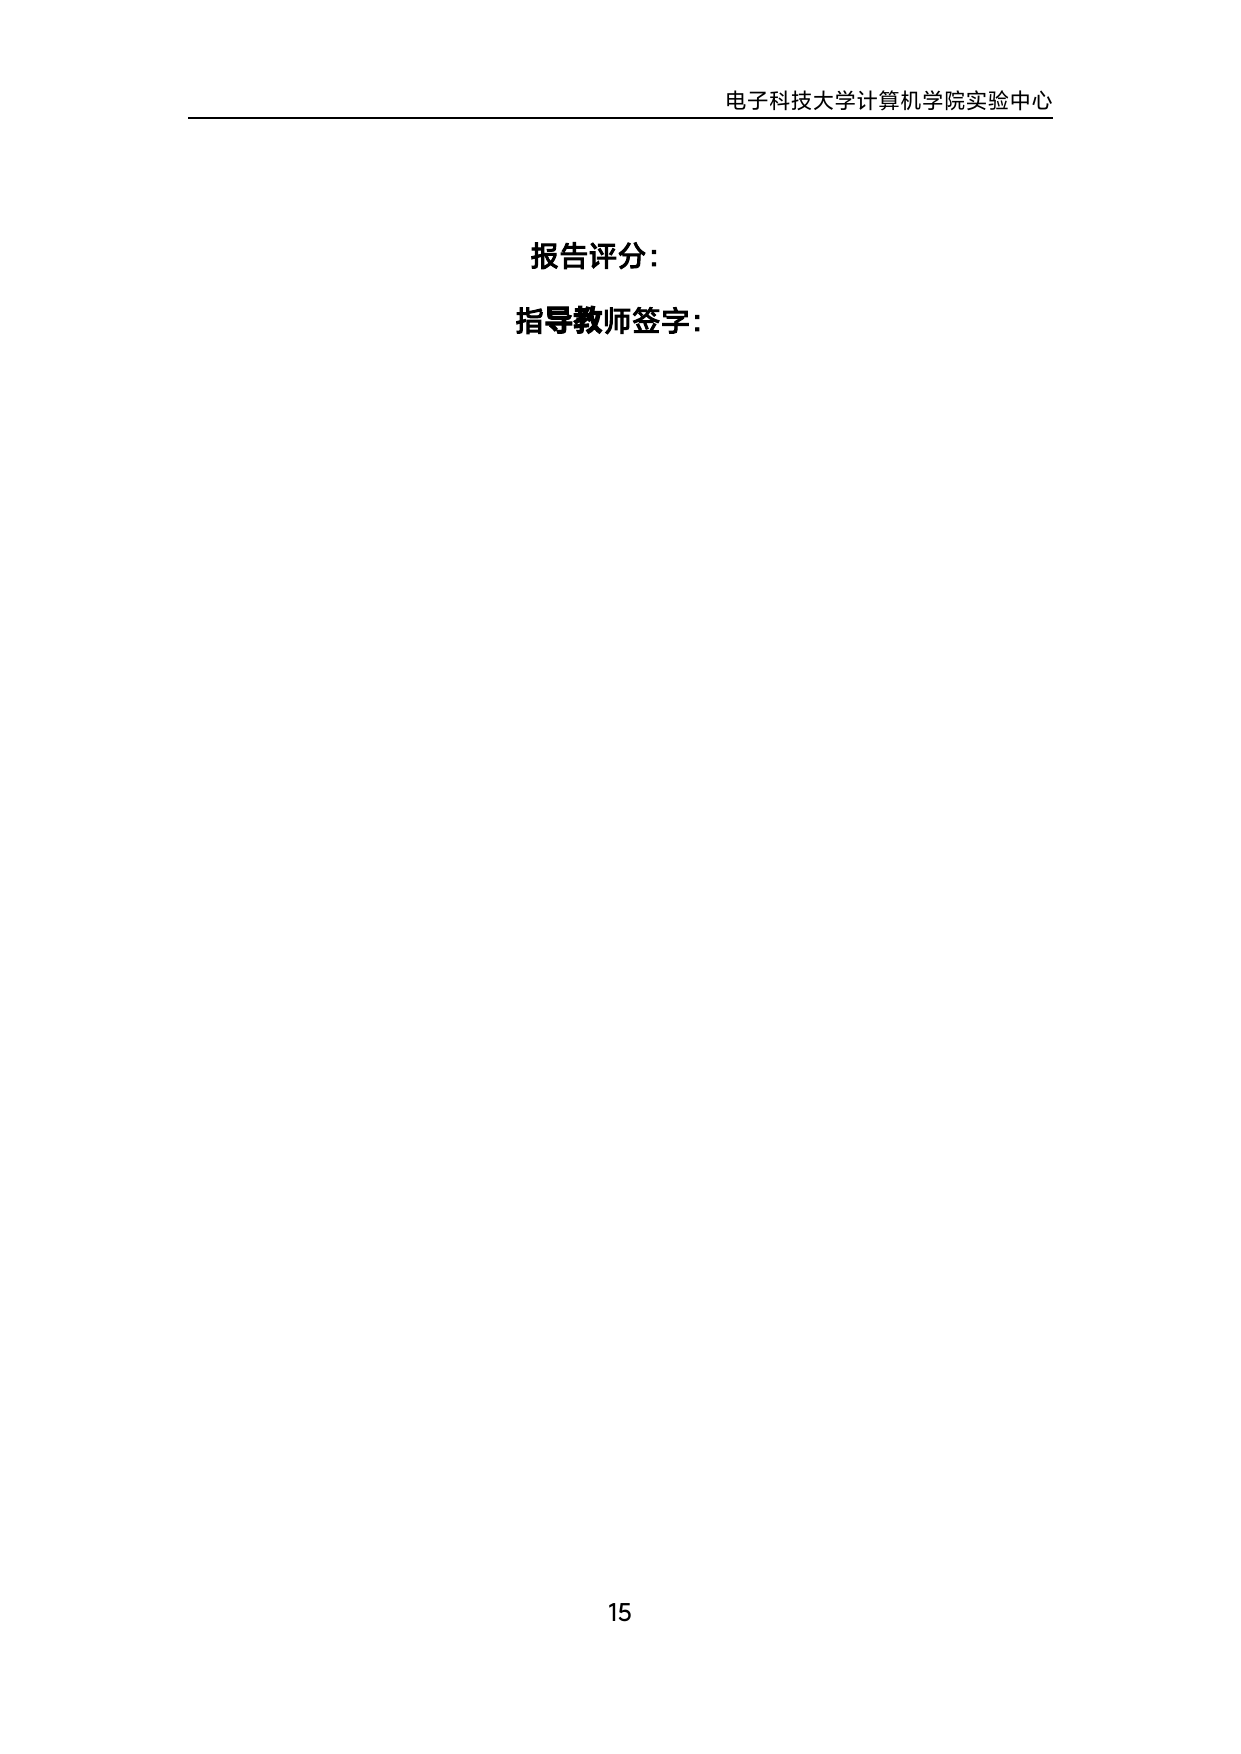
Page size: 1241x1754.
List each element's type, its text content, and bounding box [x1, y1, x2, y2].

text 报告评分： [187, 224, 1053, 289]
text 指导教师签字： [187, 289, 1053, 354]
